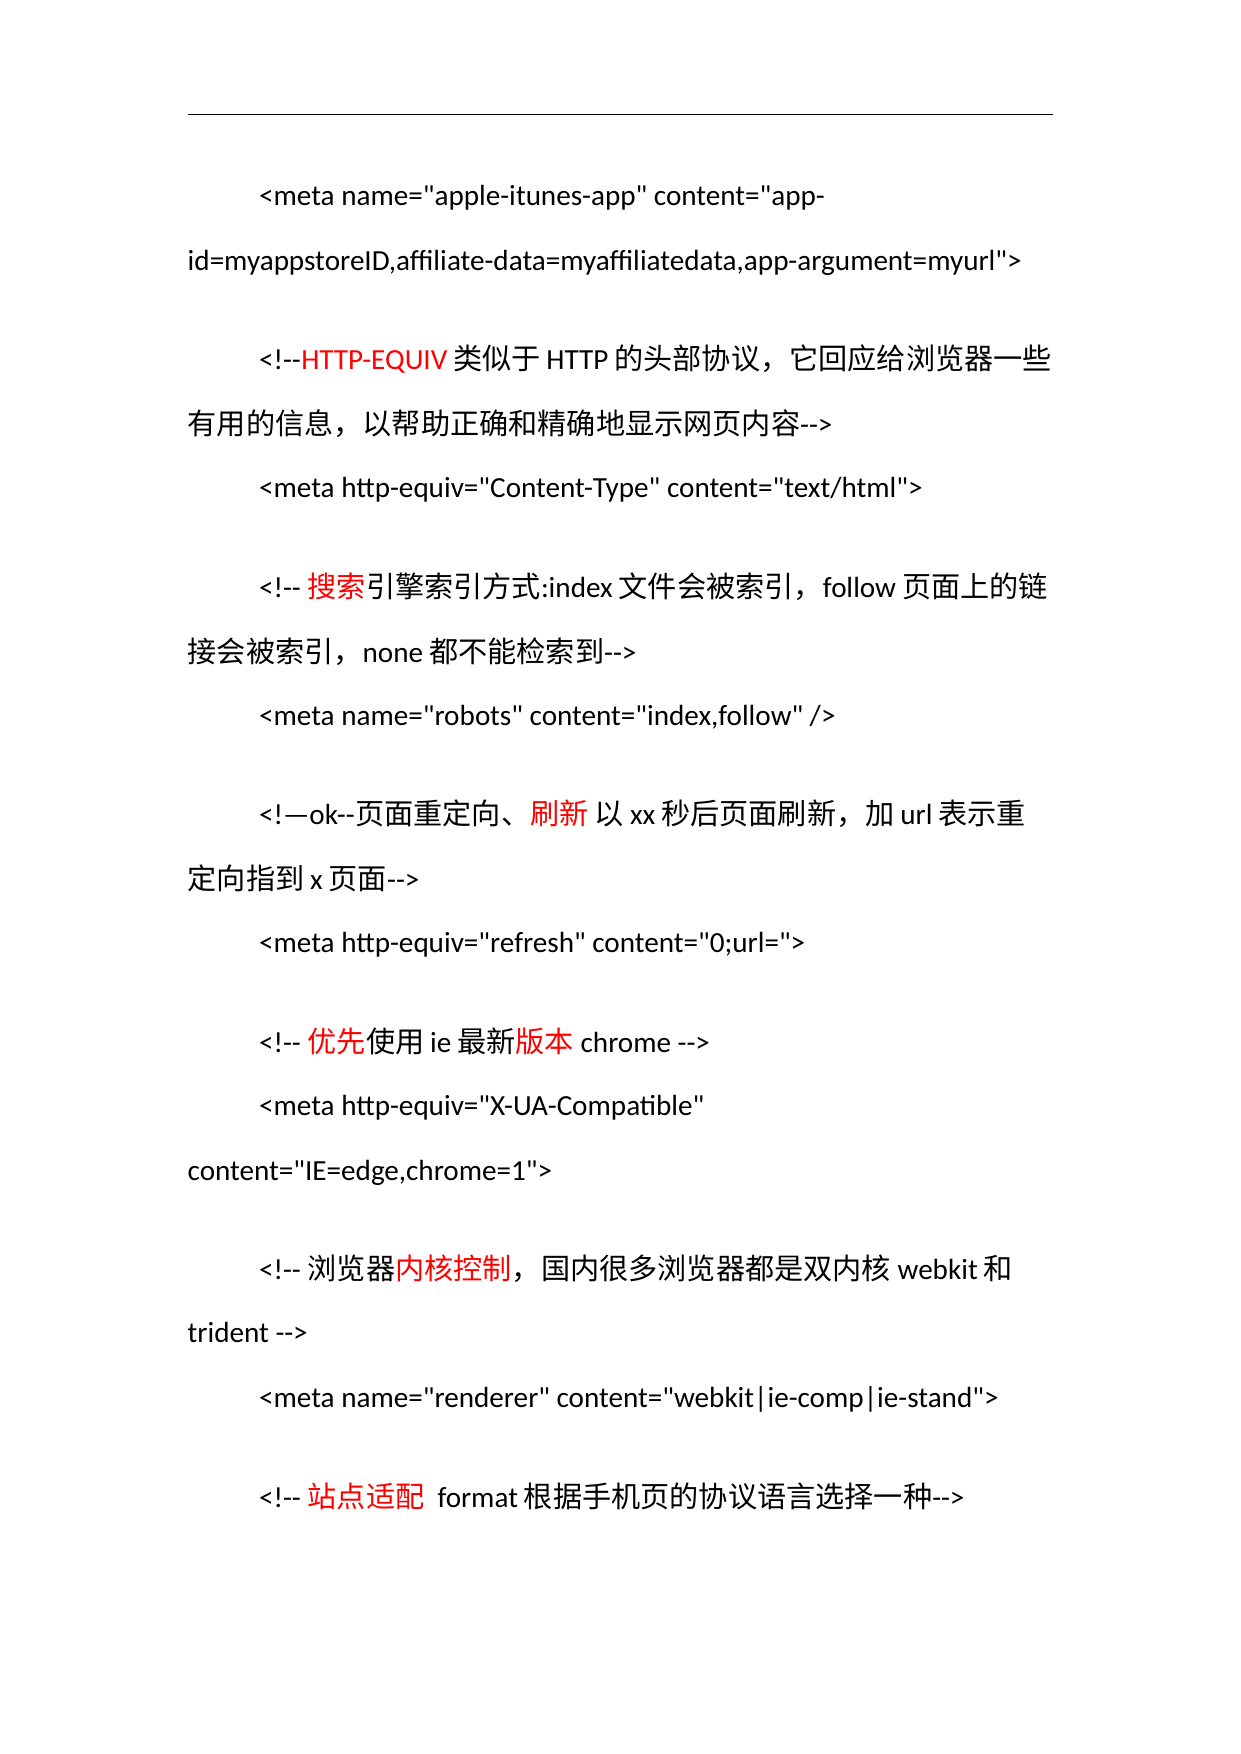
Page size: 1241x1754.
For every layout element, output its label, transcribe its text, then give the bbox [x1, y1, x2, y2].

text <meta http-equiv="Content-Type" content="text/html"> [187, 454, 1053, 519]
text <meta http-equiv="refresh" content="0;url="> [187, 909, 1053, 974]
text <meta http-equiv="X-UA-Compatible" content="IE=edge,chrome=1"> [187, 1072, 1053, 1202]
text <meta name="robots" content="index,follow" /> [187, 682, 1053, 747]
text <meta name="apple-itunes-app" content="app-id=myappstoreID,affiliate-data=myaffiliatedata,app-argument=myurl"> [187, 162, 1053, 292]
text <!-- 优先使用ie最新版本 chrome --> [187, 1007, 1053, 1072]
text <meta name="renderer" content="webkit|ie-comp|ie-stand"> [187, 1364, 1053, 1429]
text <!--HTTP-EQUIV类似于HTTP的头部协议，它回应给浏览器一些有用的信息，以帮助正确和精确地显示网页内容--> [187, 324, 1053, 454]
text <!—ok--页面重定向、刷新 以xx秒后页面刷新，加url表示重定向指到x页面--> [187, 779, 1053, 909]
text <!-- 浏览器内核控制，国内很多浏览器都是双内核 webkit和trident --> [187, 1234, 1053, 1364]
text <!-- 搜索引擎索引方式:index文件会被索引，follow页面上的链接会被索引，none都不能检索到--> [187, 552, 1053, 682]
text <!-- 站点适配 format根据手机页的协议语言选择一种--> [187, 1462, 1053, 1527]
